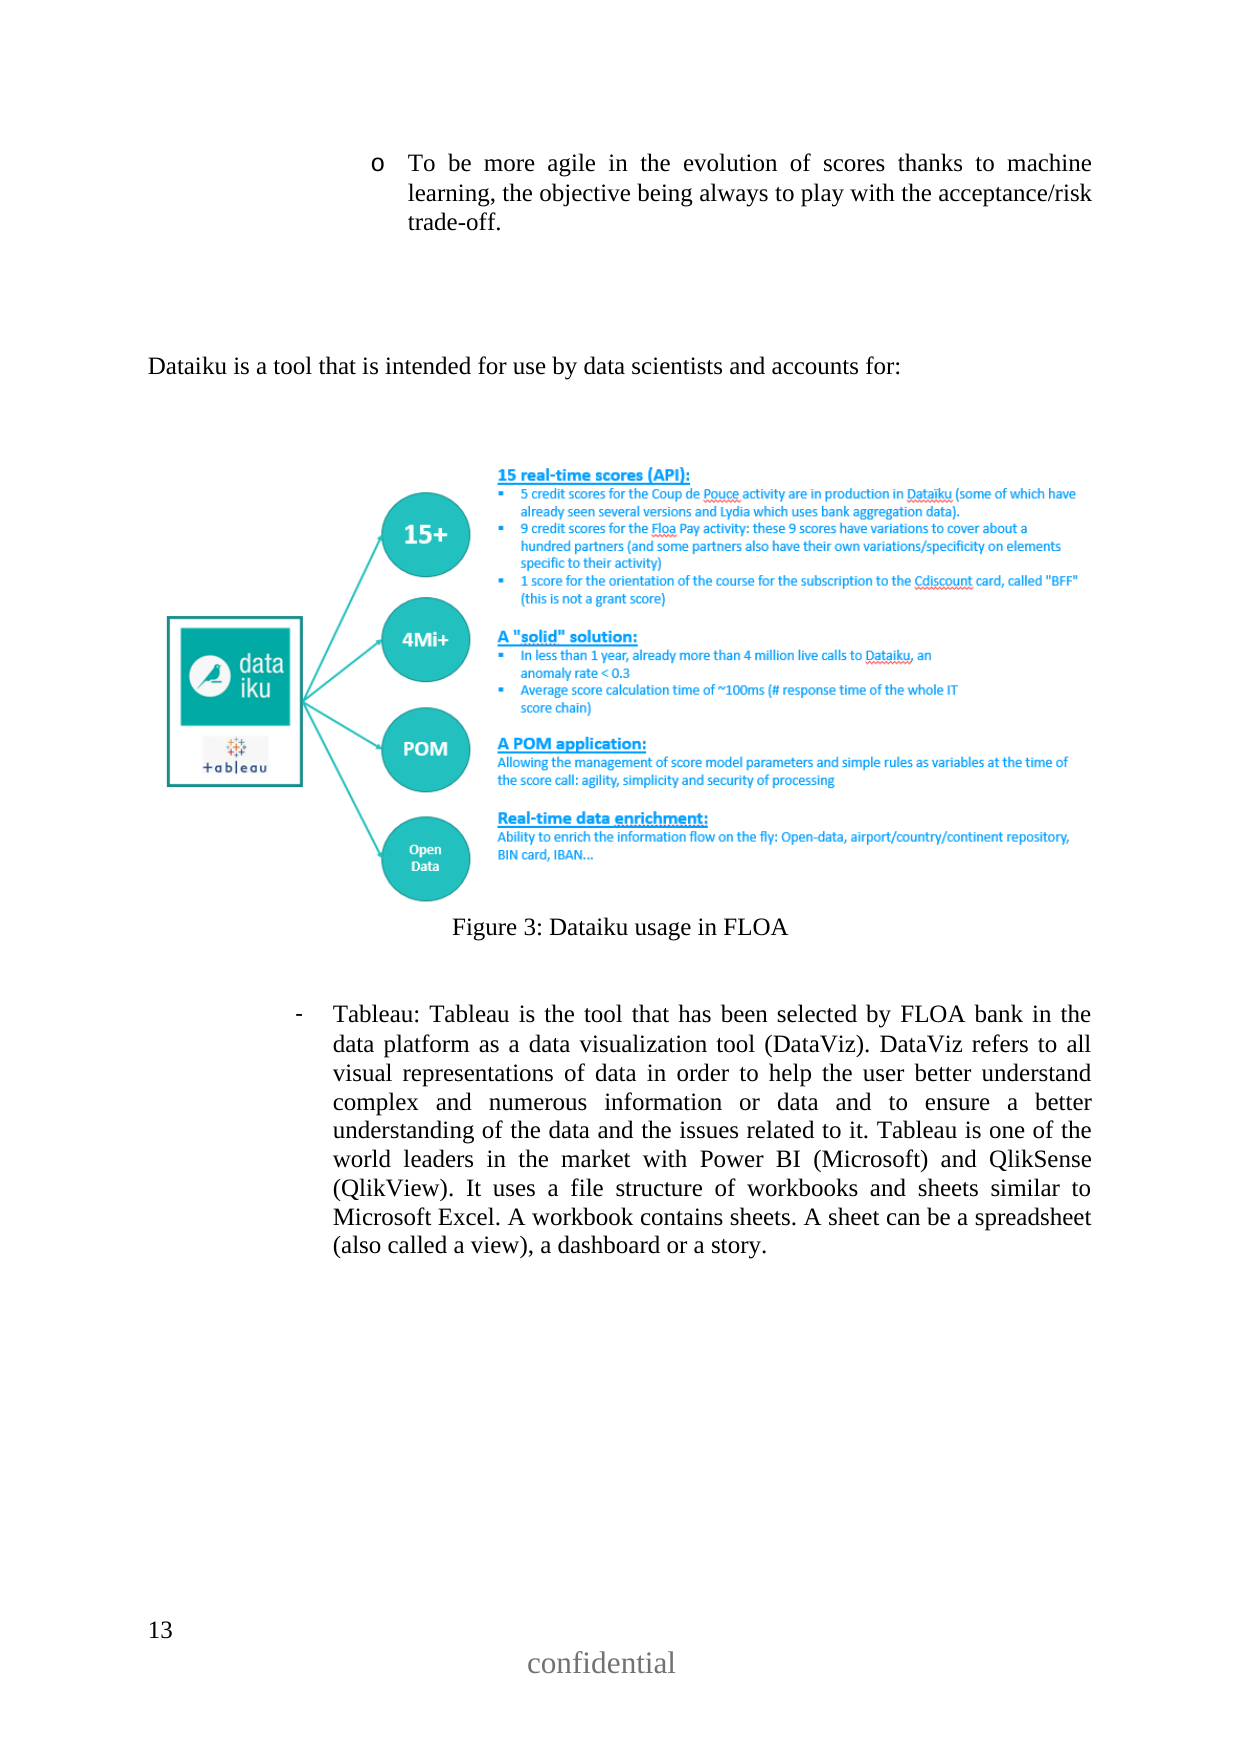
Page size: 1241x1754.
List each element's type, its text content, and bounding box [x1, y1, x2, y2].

text Dataiku is a tool that is intended for use by data scientists and accounts for: [148, 351, 1093, 380]
picture [147, 466, 1093, 913]
text Figure 3: Dataiku usage in FLOA [148, 913, 1093, 941]
list To be more agile in the evolution of scores thanks to machine learning, the objective being always to play with the acceptance/risk trade-off. [370, 148, 1093, 236]
list Tableau: Tableau is the tool that has been selected by FLOA bank in the data platform as a data visualization tool (DataViz). DataViz refers to all visual representations of data in order to help the user better understand complex and numerous information or data and to ensure a better understanding of the data and the issues related to it. Tableau is one of the world leaders in the market with Power BI (Microsoft) and QlikSense (QlikView). It uses a file structure of workbooks and sheets similar to Microsoft Excel. A workbook contains sheets. A sheet can be a spreadsheet (also called a view), a dashboard or a story. [295, 998, 1093, 1259]
